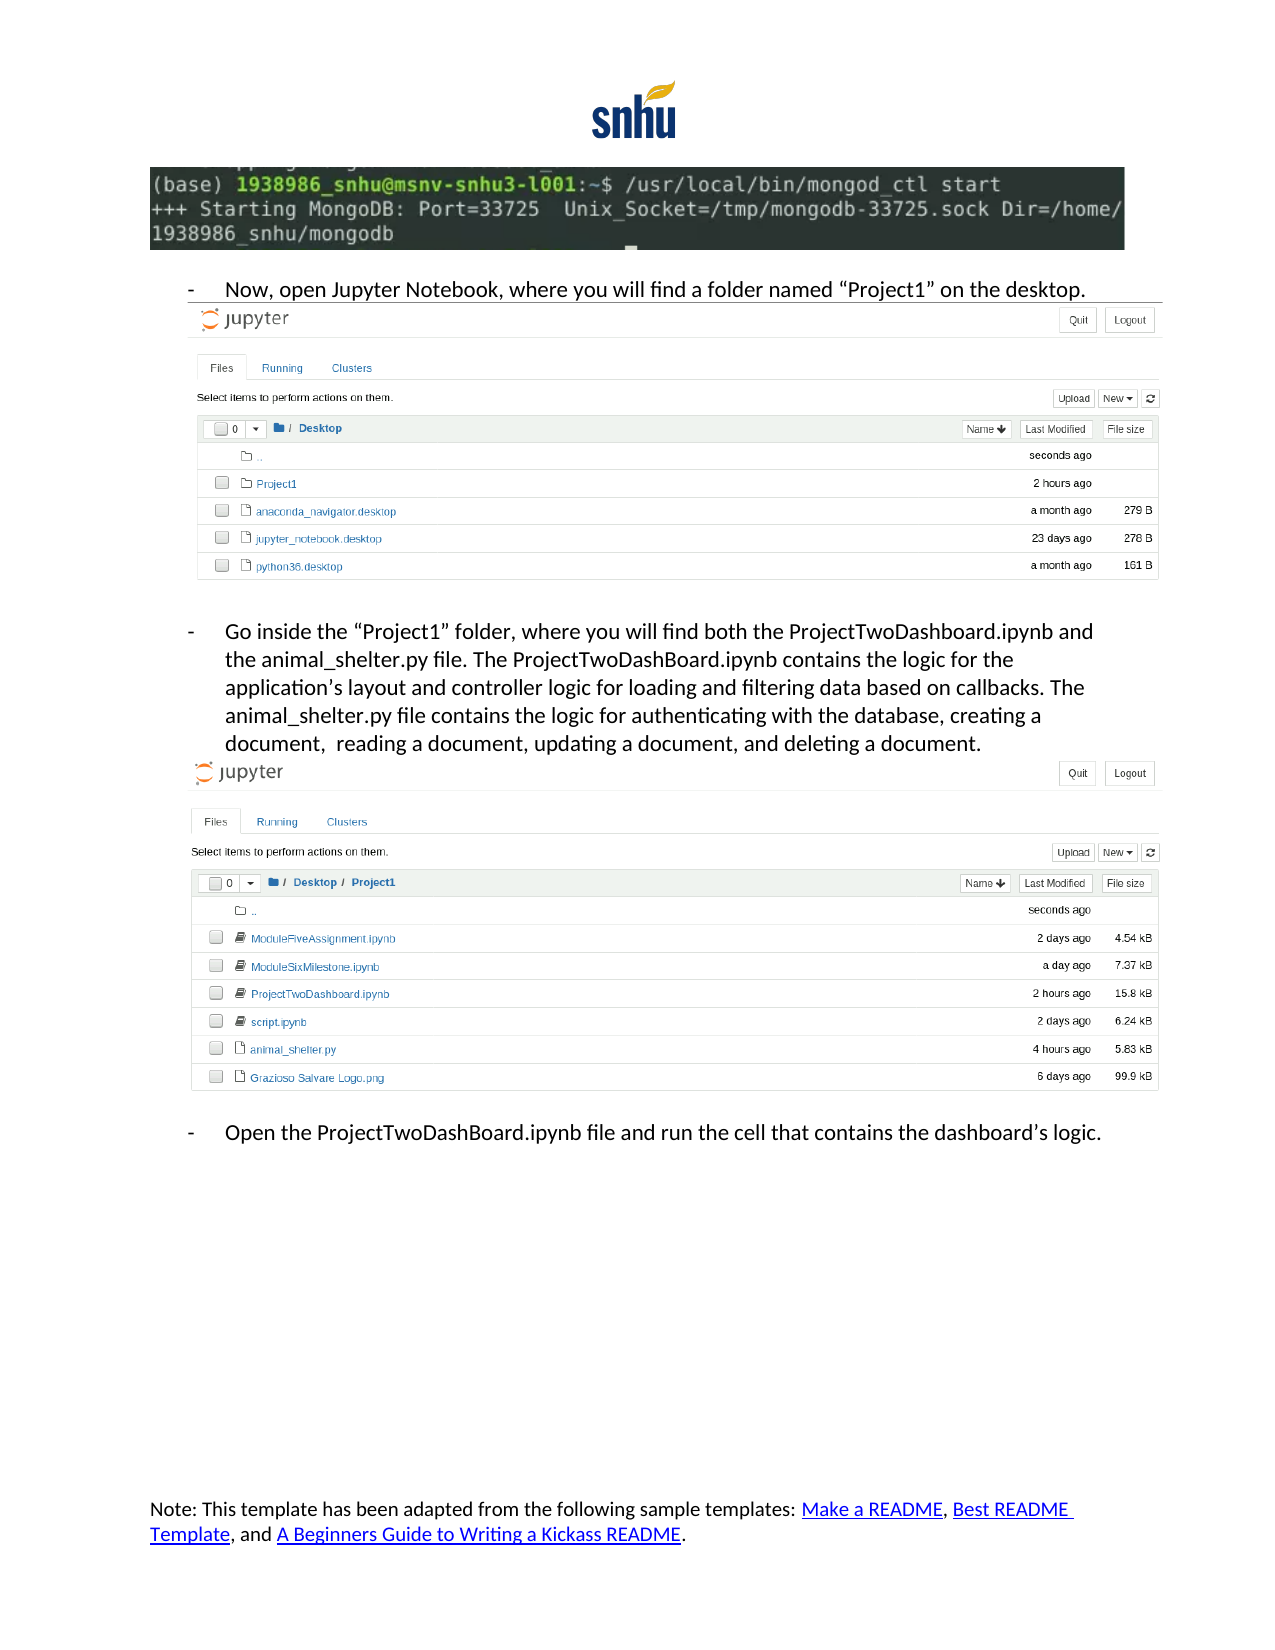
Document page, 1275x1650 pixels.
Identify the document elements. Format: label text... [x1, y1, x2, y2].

list Go inside the “Project1” folder, where you will find both the ProjectTwoDashboard.ipynb and the animal_shelter.py file. The ProjectTwoDashBoard.ipynb contains the logic for the application’s layout and controller logic for loading and filtering data based on callbacks. The animal_shelter.py file contains the logic for authenticating with the database, creating a document, reading a document, updating a document, and deleting a document. [187, 617, 1125, 757]
list Open the ProjectTwoDashBoard.ipynb file and run the cell that contains the dashboard’s logic. [187, 1118, 1125, 1146]
picture [573, 75, 702, 147]
picture [150, 167, 1125, 250]
picture [187, 757, 1163, 1094]
picture [187, 302, 1163, 592]
list Now, open Jupyter Notebook, where you will find a folder named “Project1” on the desktop. [187, 275, 1125, 302]
